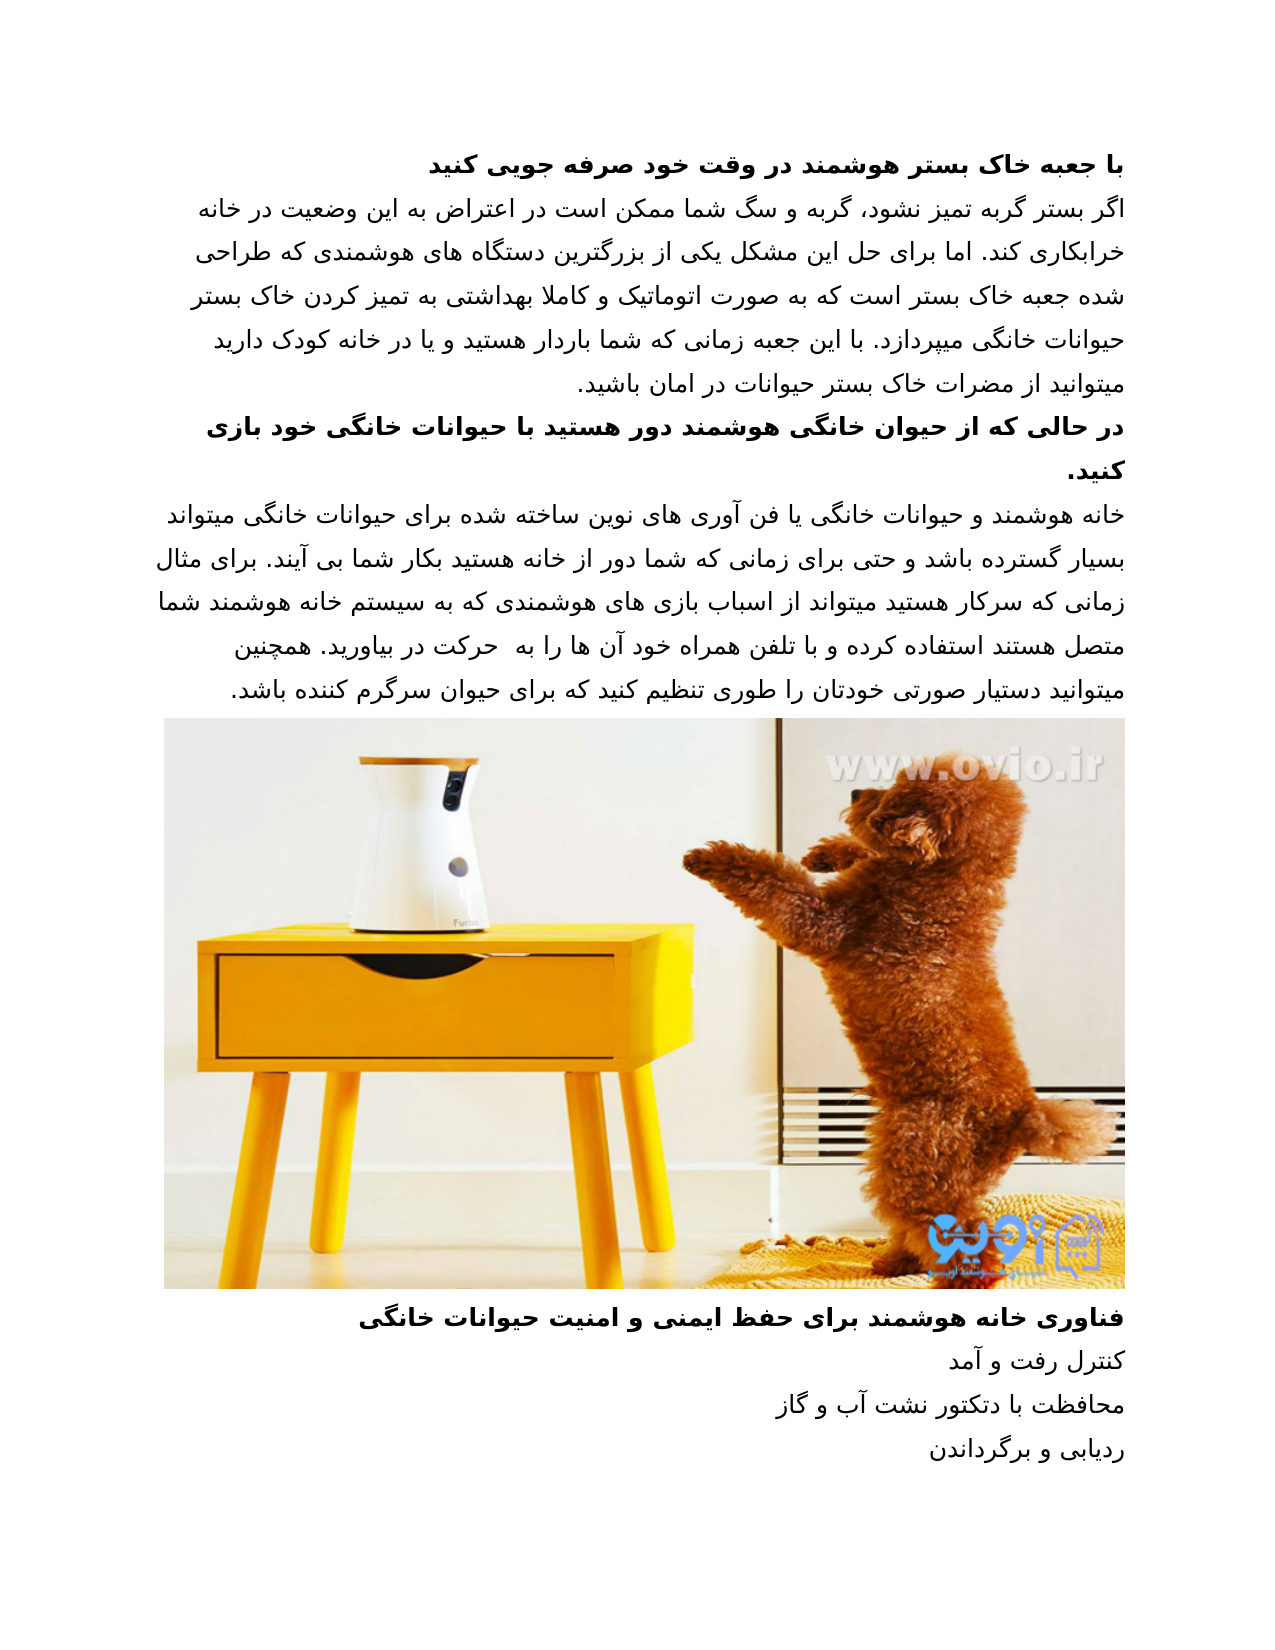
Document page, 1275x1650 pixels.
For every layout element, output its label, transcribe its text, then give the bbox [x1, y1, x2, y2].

text فناوری خانه هوشمند برای حفظ ایمنی و امنیت حیوانات خانگی [150, 1303, 1125, 1332]
text کنترل رفت و آمد [150, 1347, 1125, 1376]
text با جعبه خاک بستر هوشمند در وقت خود صرفه جویی کنید [150, 150, 1125, 179]
text خانه هوشمند و حیوانات خانگی یا فن آوری های نوین ساخته شده برای حیوانات خانگی میتواند بسیار گسترده باشد و حتی برای زمانی که شما دور از خانه هستید بکار شما بی آیند. برای مثال زمانی که سرکار هستید میتواند از اسباب بازی های هوشمندی که به سیستم خانه هوشمند شما متصل هستند استفاده کرده و با تلفن همراه خود آن ها را به حرکت در بیاورید. همچنین میتوانید دستیار صورتی خودتان را طوری تنظیم کنید که برای حیوان سرگرم کننده باشد. [150, 500, 1125, 704]
text محافظت با دتکتور نشت آب و گاز [150, 1390, 1125, 1419]
text در حالی که از حیوان خانگی هوشمند دور هستید با حیوانات خانگی خود بازی کنید. [150, 412, 1125, 485]
text ردیابی و برگرداندن [150, 1434, 1125, 1463]
text اگر بستر گربه تمیز نشود، گربه و سگ شما ممکن است در اعتراض به این وضعیت در خانه خرابکاری کند. اما برای حل این مشکل یکی از بزرگترین دستگاه های هوشمندی که طراحی شده جعبه خاک بستر است که به صورت اتوماتیک و کاملا بهداشتی به تمیز کردن خاک بستر حیوانات خانگی میپردازد. با این جعبه زمانی که شما باردار هستید و یا در خانه کودک دارید میتوانید از مضرات خاک بستر حیوانات در امان باشید. [150, 194, 1125, 398]
picture [164, 718, 1125, 1289]
